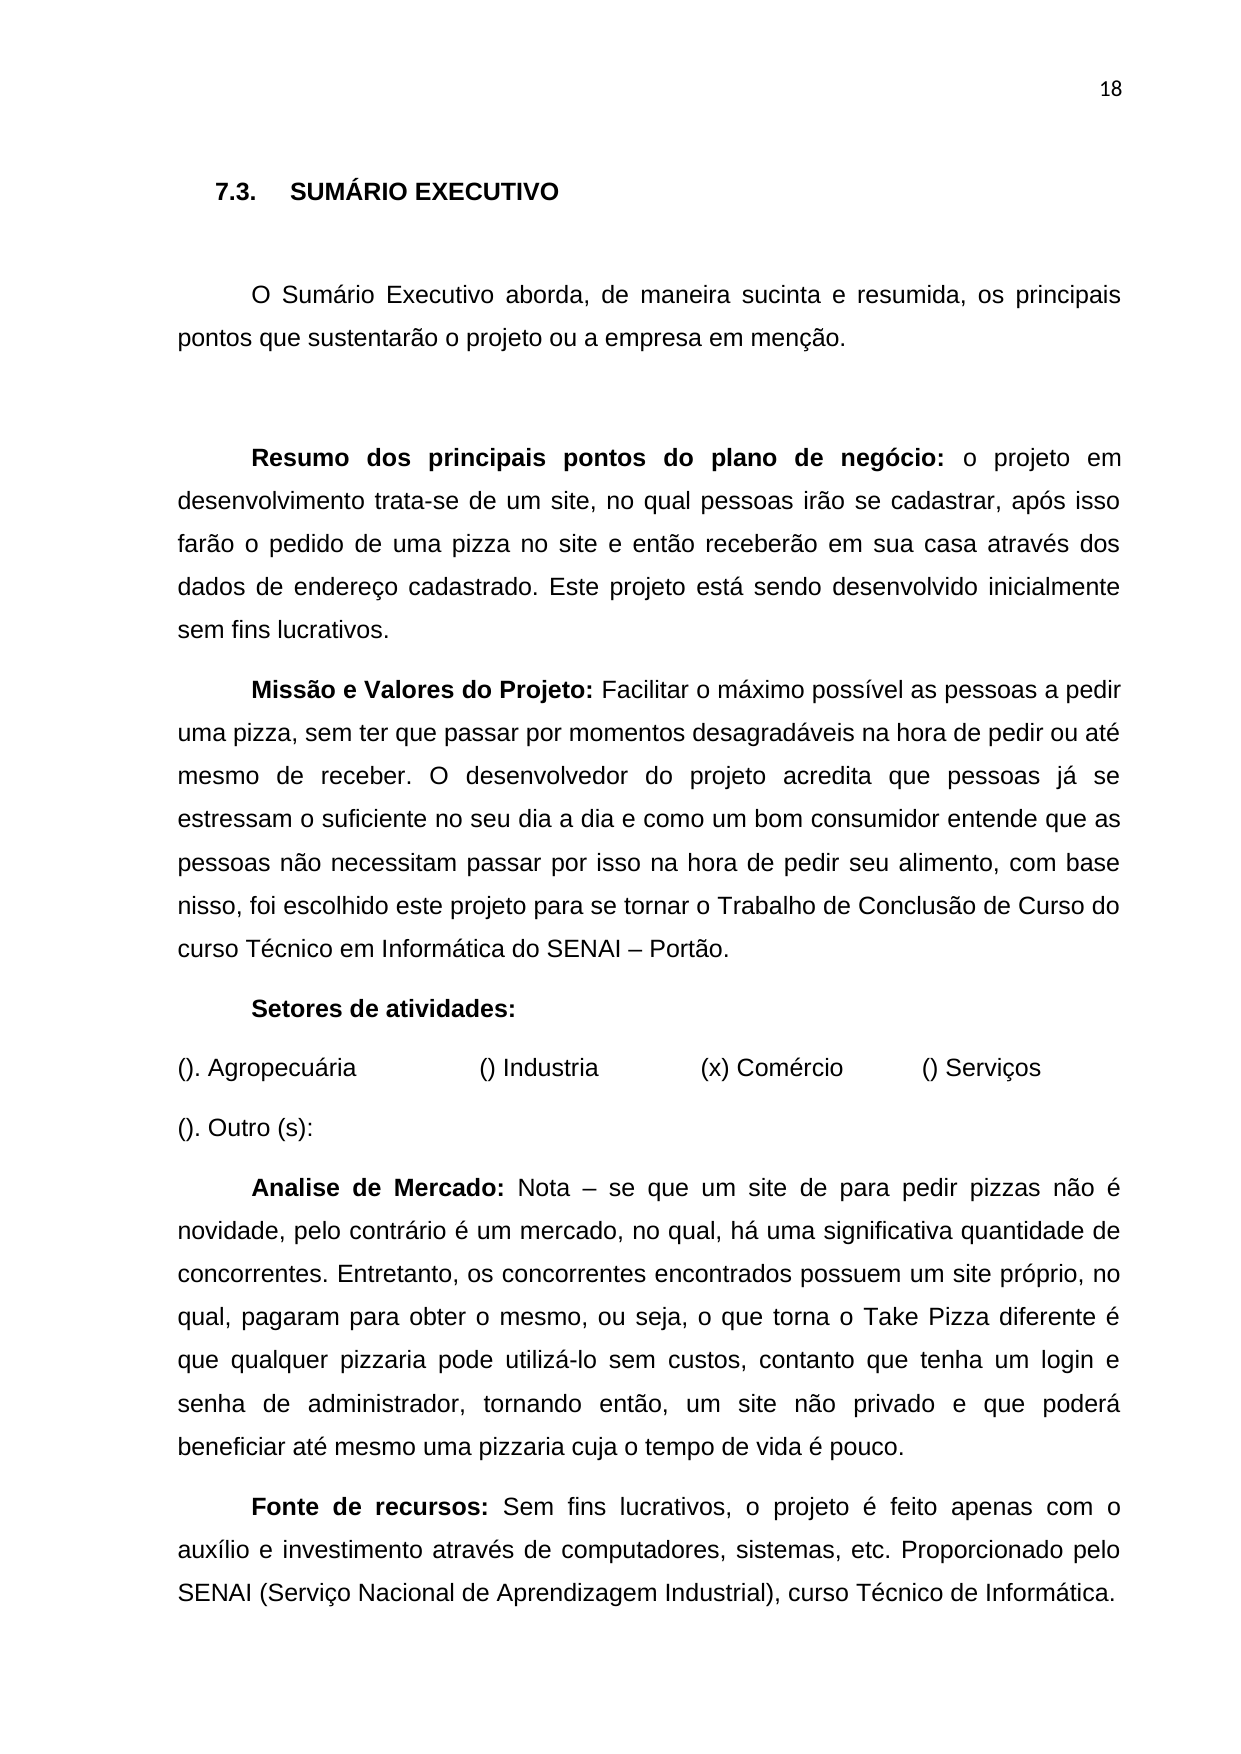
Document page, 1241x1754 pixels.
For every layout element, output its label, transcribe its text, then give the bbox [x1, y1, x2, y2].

text Setores de atividades: [177, 994, 1122, 1022]
text (). Outro (s): [177, 1113, 1122, 1142]
text O Sumário Executivo aborda, de maneira sucinta e resumida, os principais pontos que sustentarão o projeto ou a empresa em menção. [177, 280, 1122, 352]
text Missão e Valores do Projeto: Facilitar o máximo possível as pessoas a pedir uma pizza, sem ter que passar por momentos desagradáveis na hora de pedir ou até mesmo de receber. O desenvolvedor do projeto acredita que pessoas já se estressam o suficiente no seu dia a dia e como um bom consumidor entende que as pessoas não necessitam passar por isso na hora de pedir seu alimento, com base nisso, foi escolhido este projeto para se tornar o Trabalho de Conclusão de Curso do curso Técnico em Informática do SENAI – Portão. [177, 675, 1122, 963]
text Resumo dos principais pontos do plano de negócio: o projeto em desenvolvimento trata-se de um site, no qual pessoas irão se cadastrar, após isso farão o pedido de uma pizza no site e então receberão em sua casa através dos dados de endereço cadastrado. Este projeto está sendo desenvolvido inicialmente sem fins lucrativos. [177, 443, 1122, 644]
text (). Agropecuária () Industria (x) Comércio () Serviços [177, 1053, 1122, 1082]
text SUMÁRIO EXECUTIVO [215, 177, 1122, 206]
text Analise de Mercado: Nota – se que um site de para pedir pizzas não é novidade, pelo contrário é um mercado, no qual, há uma significativa quantidade de concorrentes. Entretanto, os concorrentes encontrados possuem um site próprio, no qual, pagaram para obter o mesmo, ou seja, o que torna o Take Pizza diferente é que qualquer pizzaria pode utilizá-lo sem custos, contanto que tenha um login e senha de administrador, tornando então, um site não privado e que poderá beneficiar até mesmo uma pizzaria cuja o tempo de vida é pouco. [177, 1173, 1122, 1461]
text Fonte de recursos: Sem fins lucrativos, o projeto é feito apenas com o auxílio e investimento através de computadores, sistemas, etc. Proporcionado pelo SENAI (Serviço Nacional de Aprendizagem Industrial), curso Técnico de Informática. [177, 1492, 1122, 1607]
